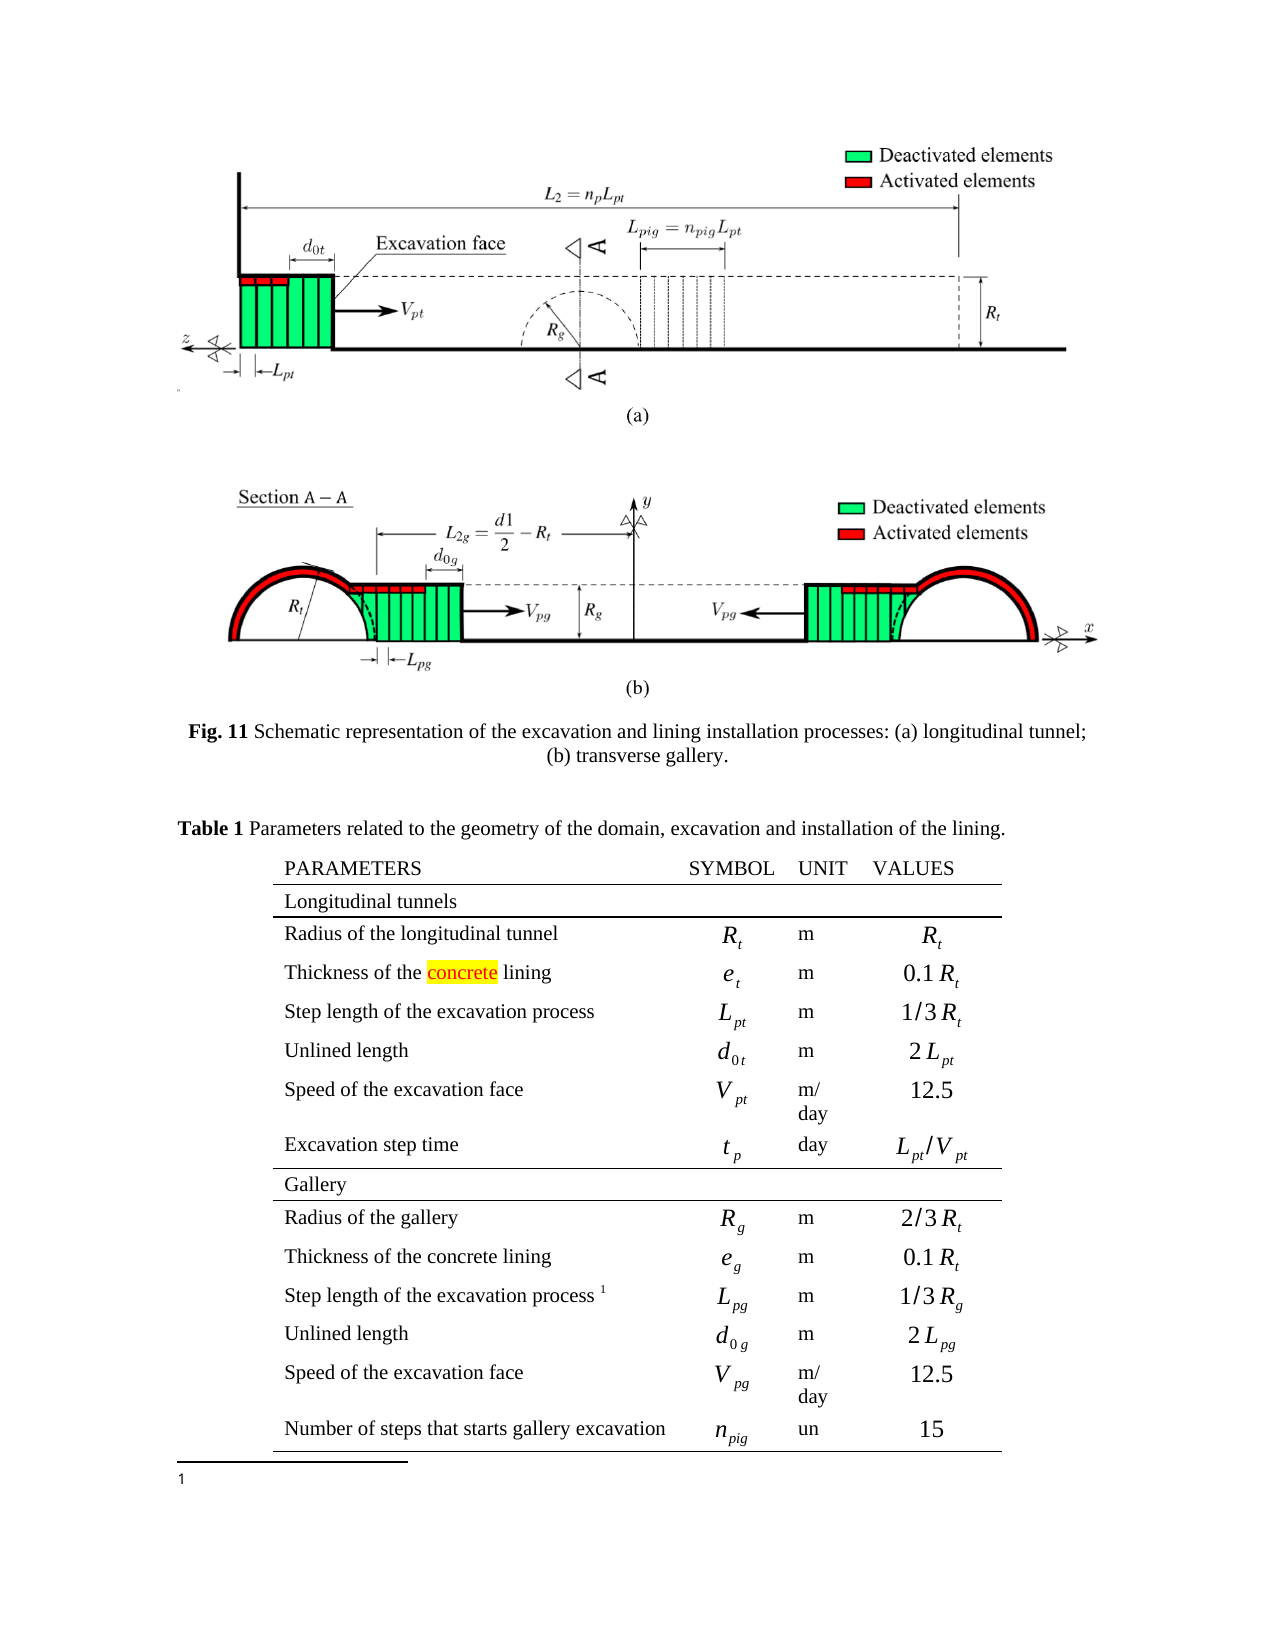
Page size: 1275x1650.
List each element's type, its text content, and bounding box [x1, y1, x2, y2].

text Table 1 Parameters related to the geometry of the domain, excavation and installation of the lining. [177, 816, 1098, 840]
table_cell Unlined length [273, 1034, 677, 1073]
table_cell [677, 995, 787, 1034]
table_header VALUES [861, 852, 1002, 884]
table_cell [677, 1356, 787, 1412]
table_cell Speed of the excavation face [273, 1356, 677, 1412]
table_cell Gallery [273, 1169, 1002, 1200]
table_cell [861, 1318, 1002, 1356]
table_cell Radius of the longitudinal tunnel [273, 918, 677, 956]
table_cell [861, 1129, 1002, 1167]
table_header UNIT [787, 852, 861, 884]
table_cell m/day [787, 1356, 861, 1412]
table_cell Unlined length [273, 1318, 677, 1356]
table_cell [861, 1412, 1002, 1451]
text Fig. 11 Schematic representation of the excavation and lining installation processes: (a) longitudinal tunnel; (b) transverse gallery. [177, 718, 1098, 767]
picture [177, 147, 1098, 698]
table_cell m [787, 1318, 861, 1356]
table_header PARAMETERS [273, 852, 677, 884]
table_cell Radius of the gallery [273, 1201, 677, 1240]
table_cell [861, 1356, 1002, 1412]
table_cell [677, 1034, 787, 1073]
table_cell [861, 1240, 1002, 1279]
table_cell [677, 918, 787, 956]
table_cell [677, 1129, 787, 1167]
table_cell Step length of the excavation process [273, 1279, 677, 1318]
table_cell m [787, 1201, 861, 1240]
table_cell Thickness of the concrete lining [273, 1240, 677, 1279]
table_cell [861, 1201, 1002, 1240]
table_cell m [787, 1240, 861, 1279]
table_cell [677, 1279, 787, 1318]
table_header SYMBOL [677, 852, 787, 884]
table_cell m [787, 918, 861, 956]
table_cell Thickness of the concrete lining [273, 956, 677, 995]
table_cell day [787, 1129, 861, 1167]
table_cell [677, 1073, 787, 1128]
table_cell [861, 956, 1002, 995]
table_cell [677, 1240, 787, 1279]
table_cell [677, 1318, 787, 1356]
table_cell [861, 1279, 1002, 1318]
table_cell m [787, 995, 861, 1034]
table_cell Excavation step time [273, 1129, 677, 1167]
table_cell un [787, 1412, 861, 1451]
table_cell Speed of the excavation face [273, 1073, 677, 1128]
table_cell Number of steps that starts gallery excavation [273, 1412, 677, 1451]
table_cell [677, 956, 787, 995]
table_cell m [787, 956, 861, 995]
table_cell [861, 995, 1002, 1034]
table_cell [861, 1034, 1002, 1073]
table_cell m [787, 1279, 861, 1318]
table_cell Longitudinal tunnels [273, 885, 1002, 916]
table_cell [861, 918, 1002, 956]
table_cell m/day [787, 1073, 861, 1128]
table_cell [677, 1201, 787, 1240]
table_cell [677, 1412, 787, 1451]
table_cell Step length of the excavation process [273, 995, 677, 1034]
table_cell m [787, 1034, 861, 1073]
table_cell [861, 1073, 1002, 1128]
